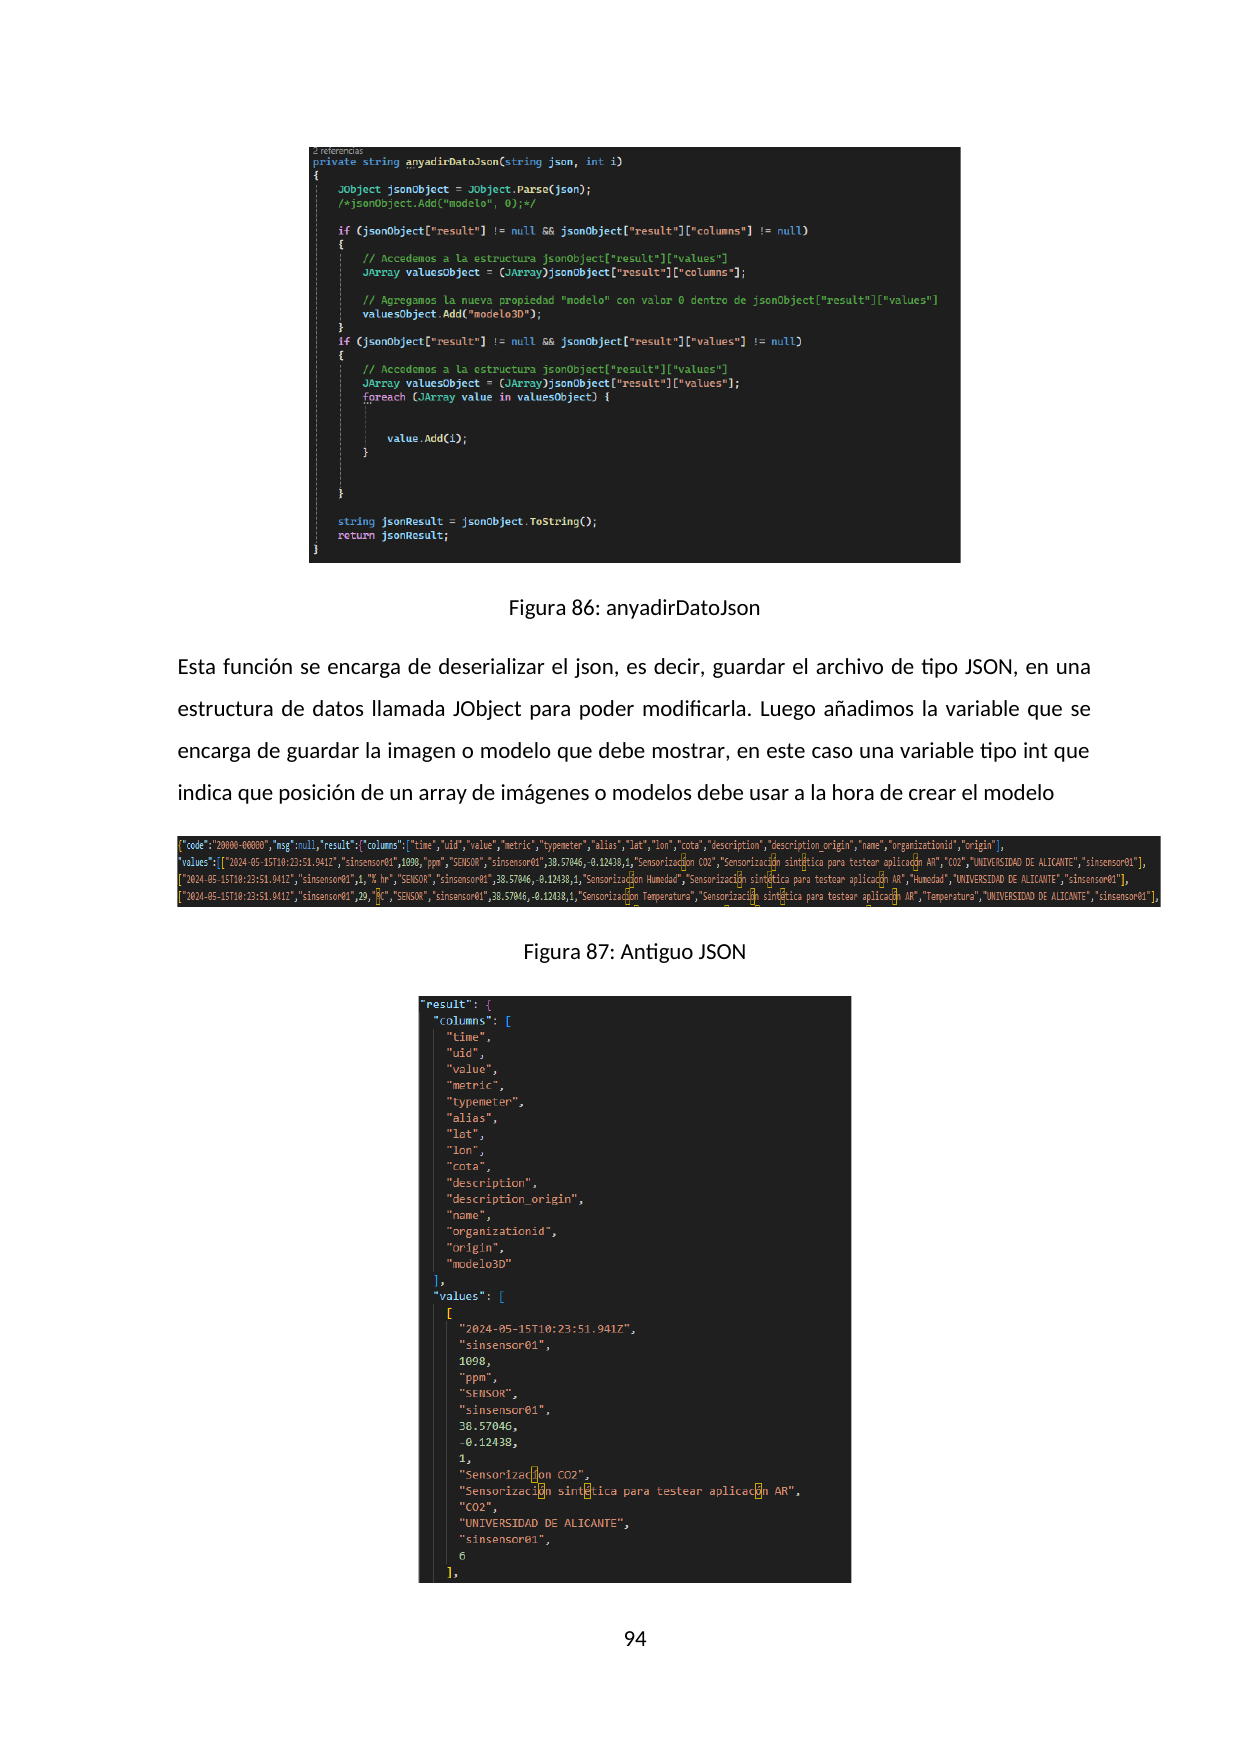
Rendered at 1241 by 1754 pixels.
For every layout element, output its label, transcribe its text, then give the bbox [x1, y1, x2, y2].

text Esta función se encarga de deserializar el json, es decir, guardar el archivo de tipo JSON, en una estructura de datos llamada JObject para poder modificarla. Luego añadimos la variable que se encarga de guardar la imagen o modelo que debe mostrar, en este caso una variable tipo int que indica que posición de un array de imágenes o modelos debe usar a la hora de crear el modelo [177, 652, 1092, 806]
text Figura 87: Antiguo JSON [177, 937, 1092, 965]
picture [309, 147, 961, 563]
text Figura 86: anyadirDatoJson [177, 593, 1092, 622]
picture [418, 996, 852, 1583]
picture [177, 836, 1161, 907]
